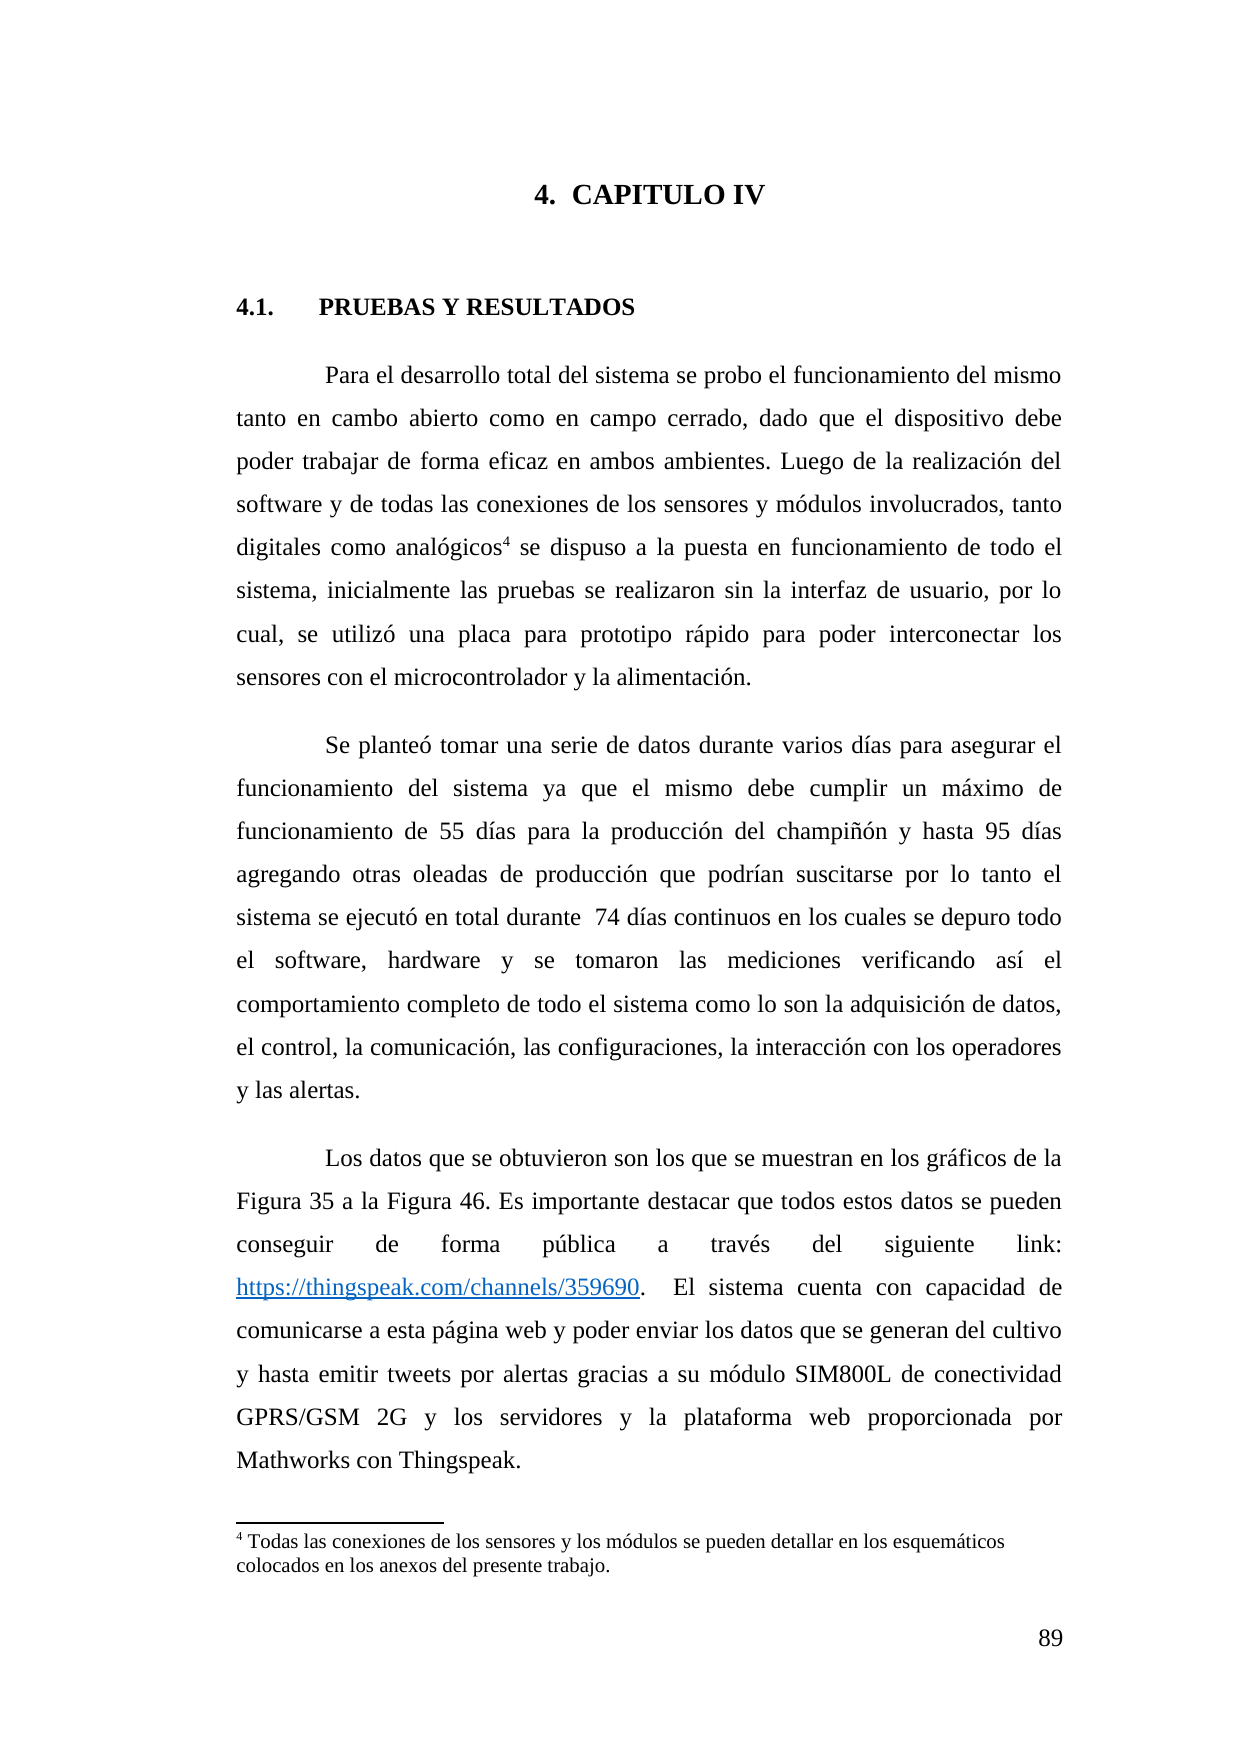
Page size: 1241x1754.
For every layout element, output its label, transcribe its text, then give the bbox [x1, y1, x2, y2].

text Se planteó tomar una serie de datos durante varios días para asegurar el funcionamiento del sistema ya que el mismo debe cumplir un máximo de funcionamiento de 55 días para la producción del champiñón y hasta 95 días agregando otras oleadas de producción que podrían suscitarse por lo tanto el sistema se ejecutó en total durante 74 días continuos en los cuales se depuro todo el software, hardware y se tomaron las mediciones verificando así el comportamiento completo de todo el sistema como lo son la adquisición de datos, el control, la comunicación, las configuraciones, la interacción con los operadores y las alertas. [236, 730, 1063, 1104]
subtitle CAPITULO IV [236, 177, 1063, 211]
subtitle PRUEBAS Y RESULTADOS [236, 292, 1063, 321]
text Los datos que se obtuvieron son los que se muestran en los gráficos de la Figura 35 a la Figura 46. Es importante destacar que todos estos datos se pueden conseguir de forma pública a través del siguiente link: https://thingspeak.com/channels/359690. El sistema cuenta con capacidad de comunicarse a esta página web y poder enviar los datos que se generan del cultivo y hasta emitir tweets por alertas gracias a su módulo SIM800L de conectividad GPRS/GSM 2G y los servidores y la plataforma web proporcionada por Mathworks con Thingspeak. [236, 1143, 1063, 1474]
text Para el desarrollo total del sistema se probo el funcionamiento del mismo tanto en cambo abierto como en campo cerrado, dado que el dispositivo debe poder trabajar de forma eficaz en ambos ambientes. Luego de la realización del software y de todas las conexiones de los sensores y módulos involucrados, tanto digitales como analógicos se dispuso a la puesta en funcionamiento de todo el sistema, inicialmente las pruebas se realizaron sin la interfaz de usuario, por lo cual, se utilizó una placa para prototipo rápido para poder interconectar los sensores con el microcontrolador y la alimentación. [236, 360, 1063, 691]
